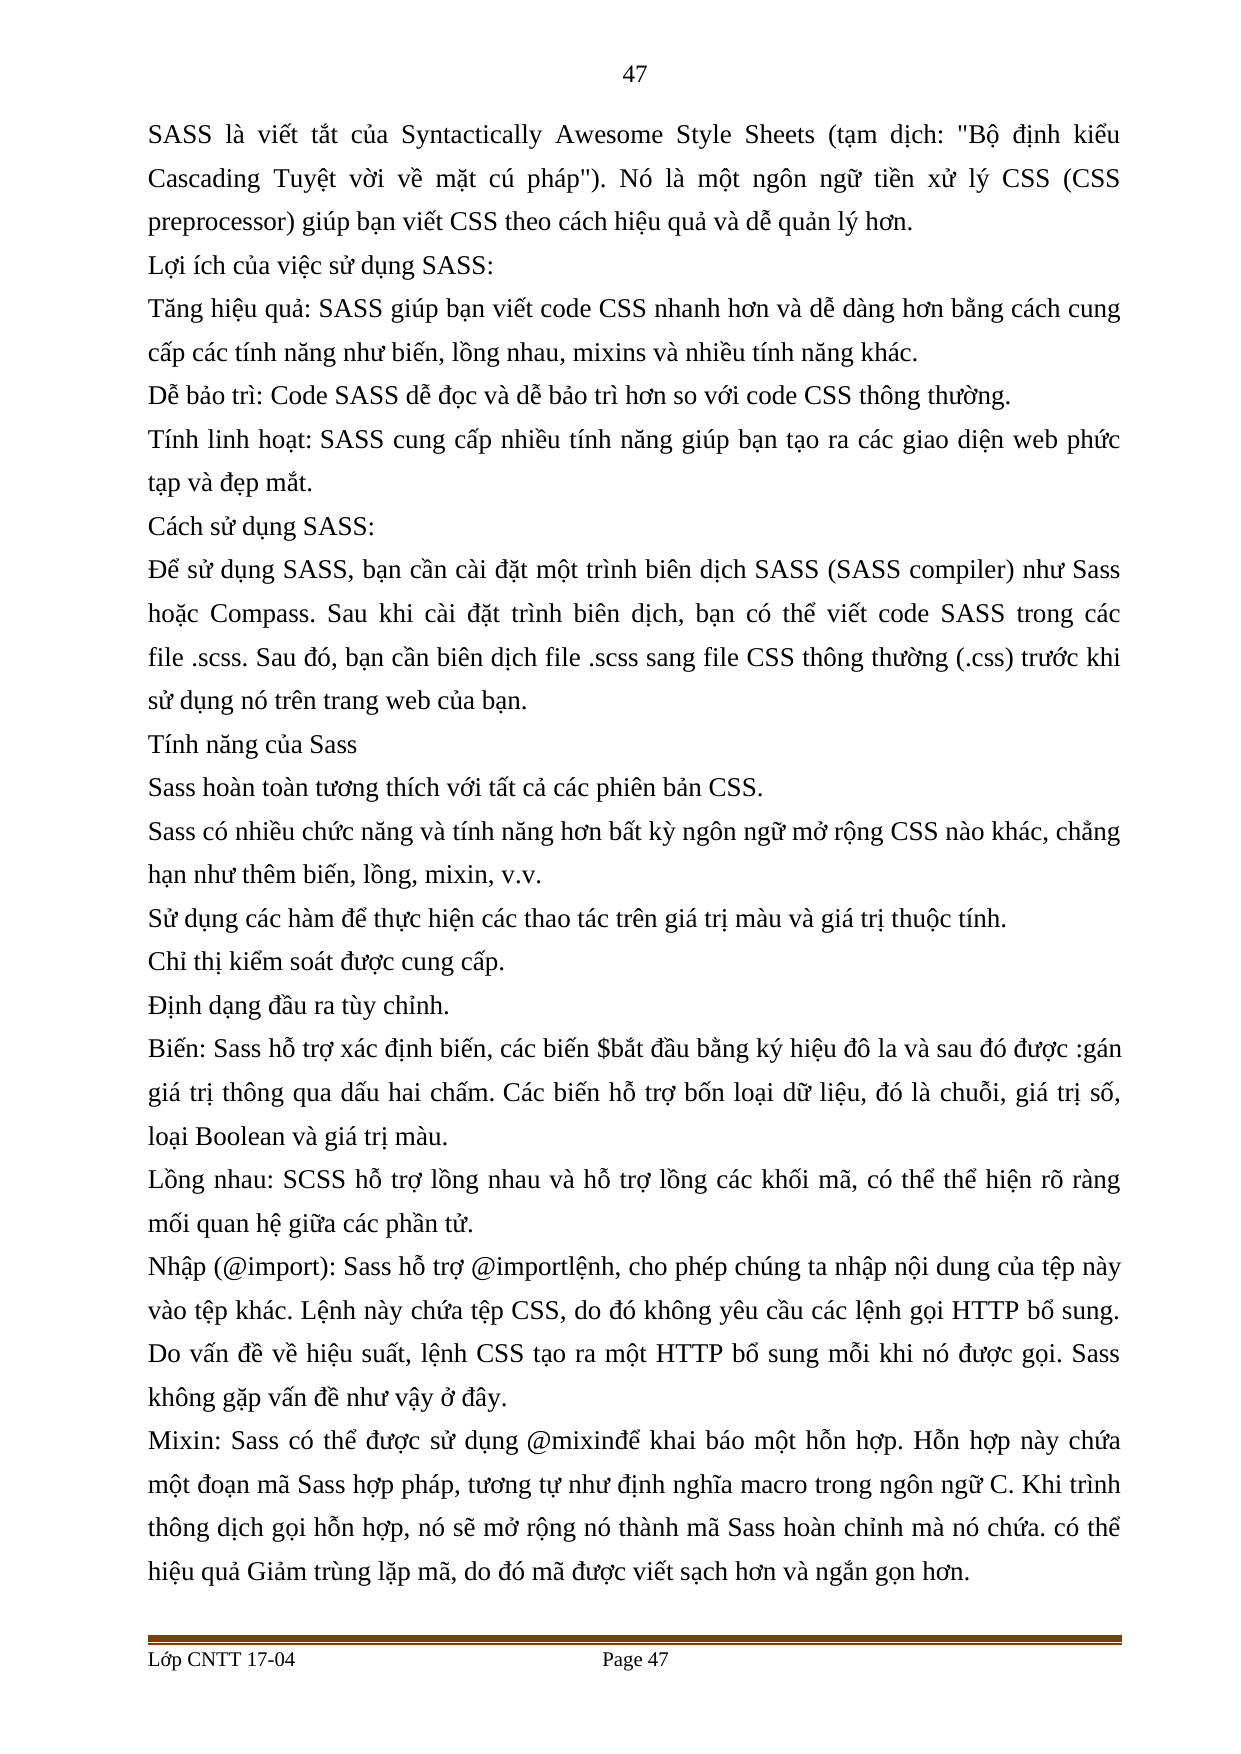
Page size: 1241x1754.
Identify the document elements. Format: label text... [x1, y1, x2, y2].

text Lồng nhau: SCSS hỗ trợ lồng nhau và hỗ trợ lồng các khối mã, có thể thể hiện rõ ràng mối quan hệ giữa các phần tử. [148, 1163, 1122, 1238]
text Tính năng của Sass [148, 728, 1122, 759]
text SASS là viết tắt của Syntactically Awesome Style Sheets (tạm dịch: "Bộ định kiểu Cascading Tuyệt vời về mặt cú pháp"). Nó là một ngôn ngữ tiền xử lý CSS (CSS preprocessor) giúp bạn viết CSS theo cách hiệu quả và dễ quản lý hơn. [148, 118, 1122, 236]
text Lợi ích của việc sử dụng SASS: [148, 249, 1122, 280]
text Biến: Sass hỗ trợ xác định biến, các biến $bắt đầu bằng ký hiệu đô la và sau đó được :gán giá trị thông qua dấu hai chấm. Các biến hỗ trợ bốn loại dữ liệu, đó là chuỗi, giá trị số, loại Boolean và giá trị màu. [148, 1032, 1122, 1151]
text Sử dụng các hàm để thực hiện các thao tác trên giá trị màu và giá trị thuộc tính. [148, 902, 1122, 933]
text Để sử dụng SASS, bạn cần cài đặt một trình biên dịch SASS (SASS compiler) như Sass hoặc Compass. Sau khi cài đặt trình biên dịch, bạn có thể viết code SASS trong các file .scss. Sau đó, bạn cần biên dịch file .scss sang file CSS thông thường (.css) trước khi sử dụng nó trên trang web của bạn. [148, 553, 1122, 715]
text Định dạng đầu ra tùy chỉnh. [148, 989, 1122, 1020]
text Cách sử dụng SASS: [148, 510, 1122, 541]
text Mixin: Sass có thể được sử dụng @mixinđể khai báo một hỗn hợp. Hỗn hợp này chứa một đoạn mã Sass hợp pháp, tương tự như định nghĩa macro trong ngôn ngữ C. Khi trình thông dịch gọi hỗn hợp, nó sẽ mở rộng nó thành mã Sass hoàn chỉnh mà nó chứa. có thể hiệu quả Giảm trùng lặp mã, do đó mã được viết sạch hơn và ngắn gọn hơn. [148, 1424, 1122, 1586]
text Dễ bảo trì: Code SASS dễ đọc và dễ bảo trì hơn so với code CSS thông thường. [148, 379, 1122, 411]
text Nhập (@import): Sass hỗ trợ @importlệnh, cho phép chúng ta nhập nội dung của tệp này vào tệp khác. Lệnh này chứa tệp CSS, do đó không yêu cầu các lệnh gọi HTTP bổ sung. Do vấn đề về hiệu suất, lệnh CSS tạo ra một HTTP bổ sung mỗi khi nó được gọi. Sass không gặp vấn đề như vậy ở đây. [148, 1250, 1122, 1412]
text Chỉ thị kiểm soát được cung cấp. [148, 945, 1122, 977]
text Tính linh hoạt: SASS cung cấp nhiều tính năng giúp bạn tạo ra các giao diện web phức tạp và đẹp mắt. [148, 423, 1122, 498]
text Sass có nhiều chức năng và tính năng hơn bất kỳ ngôn ngữ mở rộng CSS nào khác, chẳng hạn như thêm biến, lồng, mixin, v.v. [148, 815, 1122, 889]
text Sass hoàn toàn tương thích với tất cả các phiên bản CSS. [148, 771, 1122, 802]
text Tăng hiệu quả: SASS giúp bạn viết code CSS nhanh hơn và dễ dàng hơn bằng cách cung cấp các tính năng như biến, lồng nhau, mixins và nhiều tính năng khác. [148, 292, 1122, 367]
